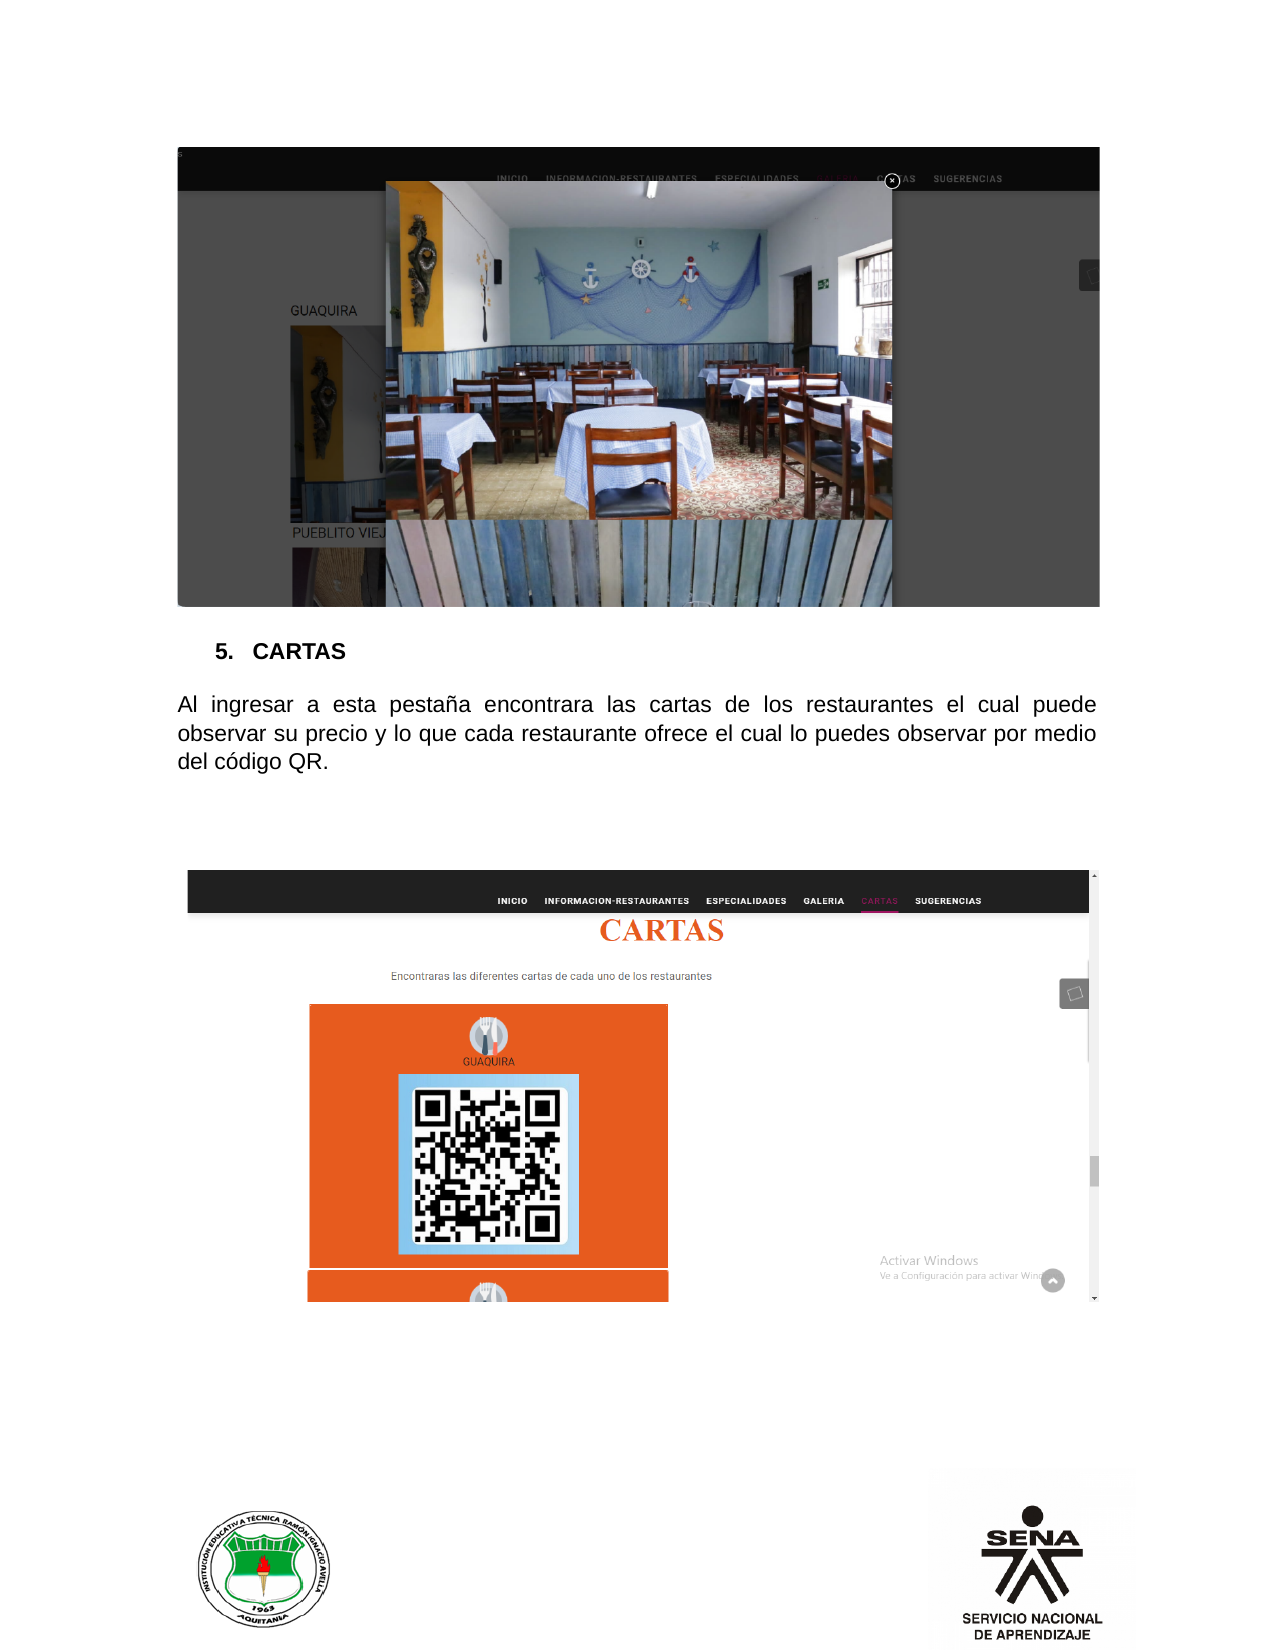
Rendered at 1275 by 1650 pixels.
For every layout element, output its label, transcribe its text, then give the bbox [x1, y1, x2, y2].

picture [187, 870, 1099, 1302]
text Al ingresar a esta pestaña encontrara las cartas de los restaurantes el cual puede observar su precio y lo que cada restaurante ofrece el cual lo puedes observar por medio del código QR. [177, 691, 1098, 774]
picture [928, 1468, 1136, 1650]
subtitle CARTAS [215, 638, 1098, 664]
picture [177, 1500, 345, 1642]
picture [177, 147, 1100, 607]
